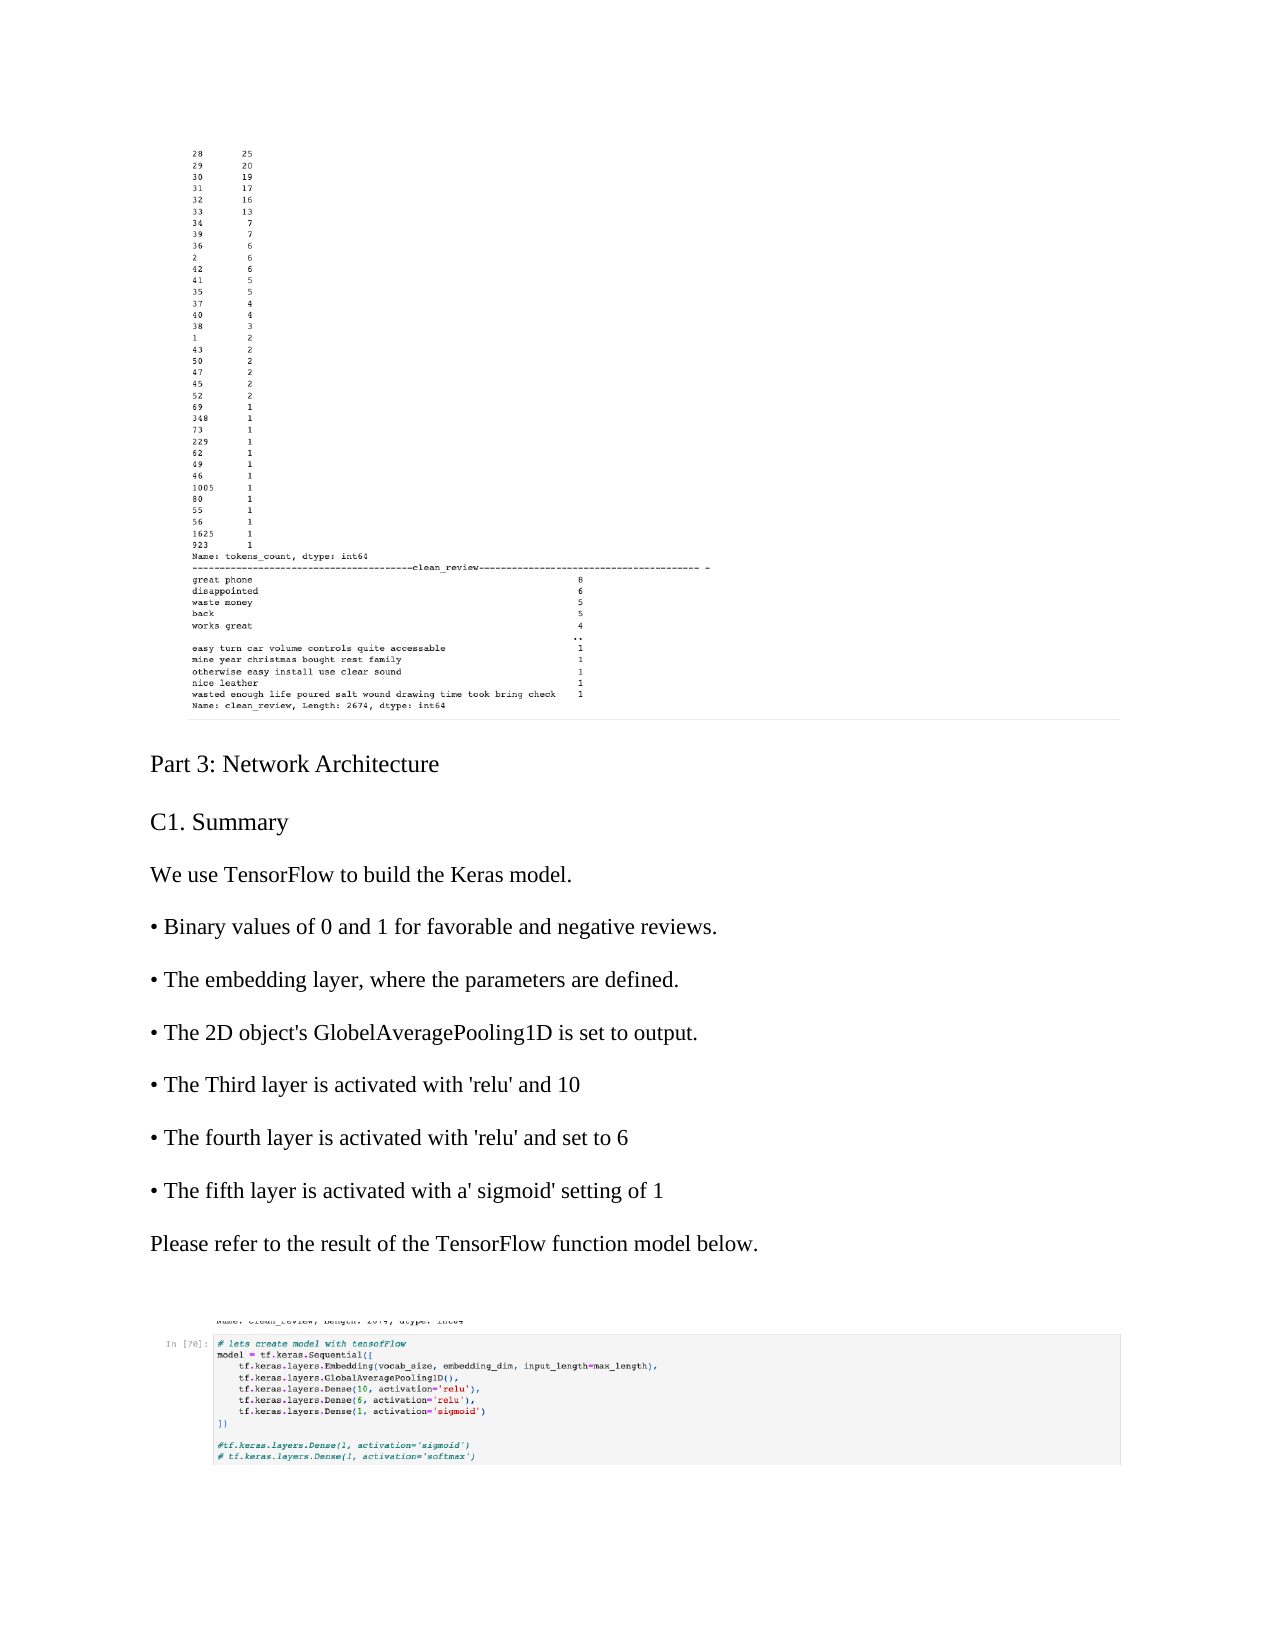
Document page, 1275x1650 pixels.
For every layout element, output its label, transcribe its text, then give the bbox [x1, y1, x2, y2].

text • The embedding layer, where the parameters are defined. [150, 966, 1125, 992]
picture [150, 150, 1125, 720]
text Please refer to the result of the TensorFlow function model below. [150, 1229, 1125, 1256]
text • Binary values of 0 and 1 for favorable and negative reviews. [150, 913, 1125, 940]
text • The 2D object's GlobelAveragePooling1D is set to output. [150, 1019, 1125, 1045]
text • The fourth layer is activated with 'relu' and set to 6 [150, 1124, 1125, 1151]
text We use TensorFlow to build the Keras model. [150, 861, 1125, 887]
text • The Third layer is activated with 'relu' and 10 [150, 1071, 1125, 1098]
text • The fifth layer is activated with a' sigmoid' setting of 1 [150, 1177, 1125, 1203]
text Part 3: Network Architecture [150, 749, 1125, 778]
picture [150, 1321, 1125, 1465]
text C1. Summary [150, 807, 1125, 836]
